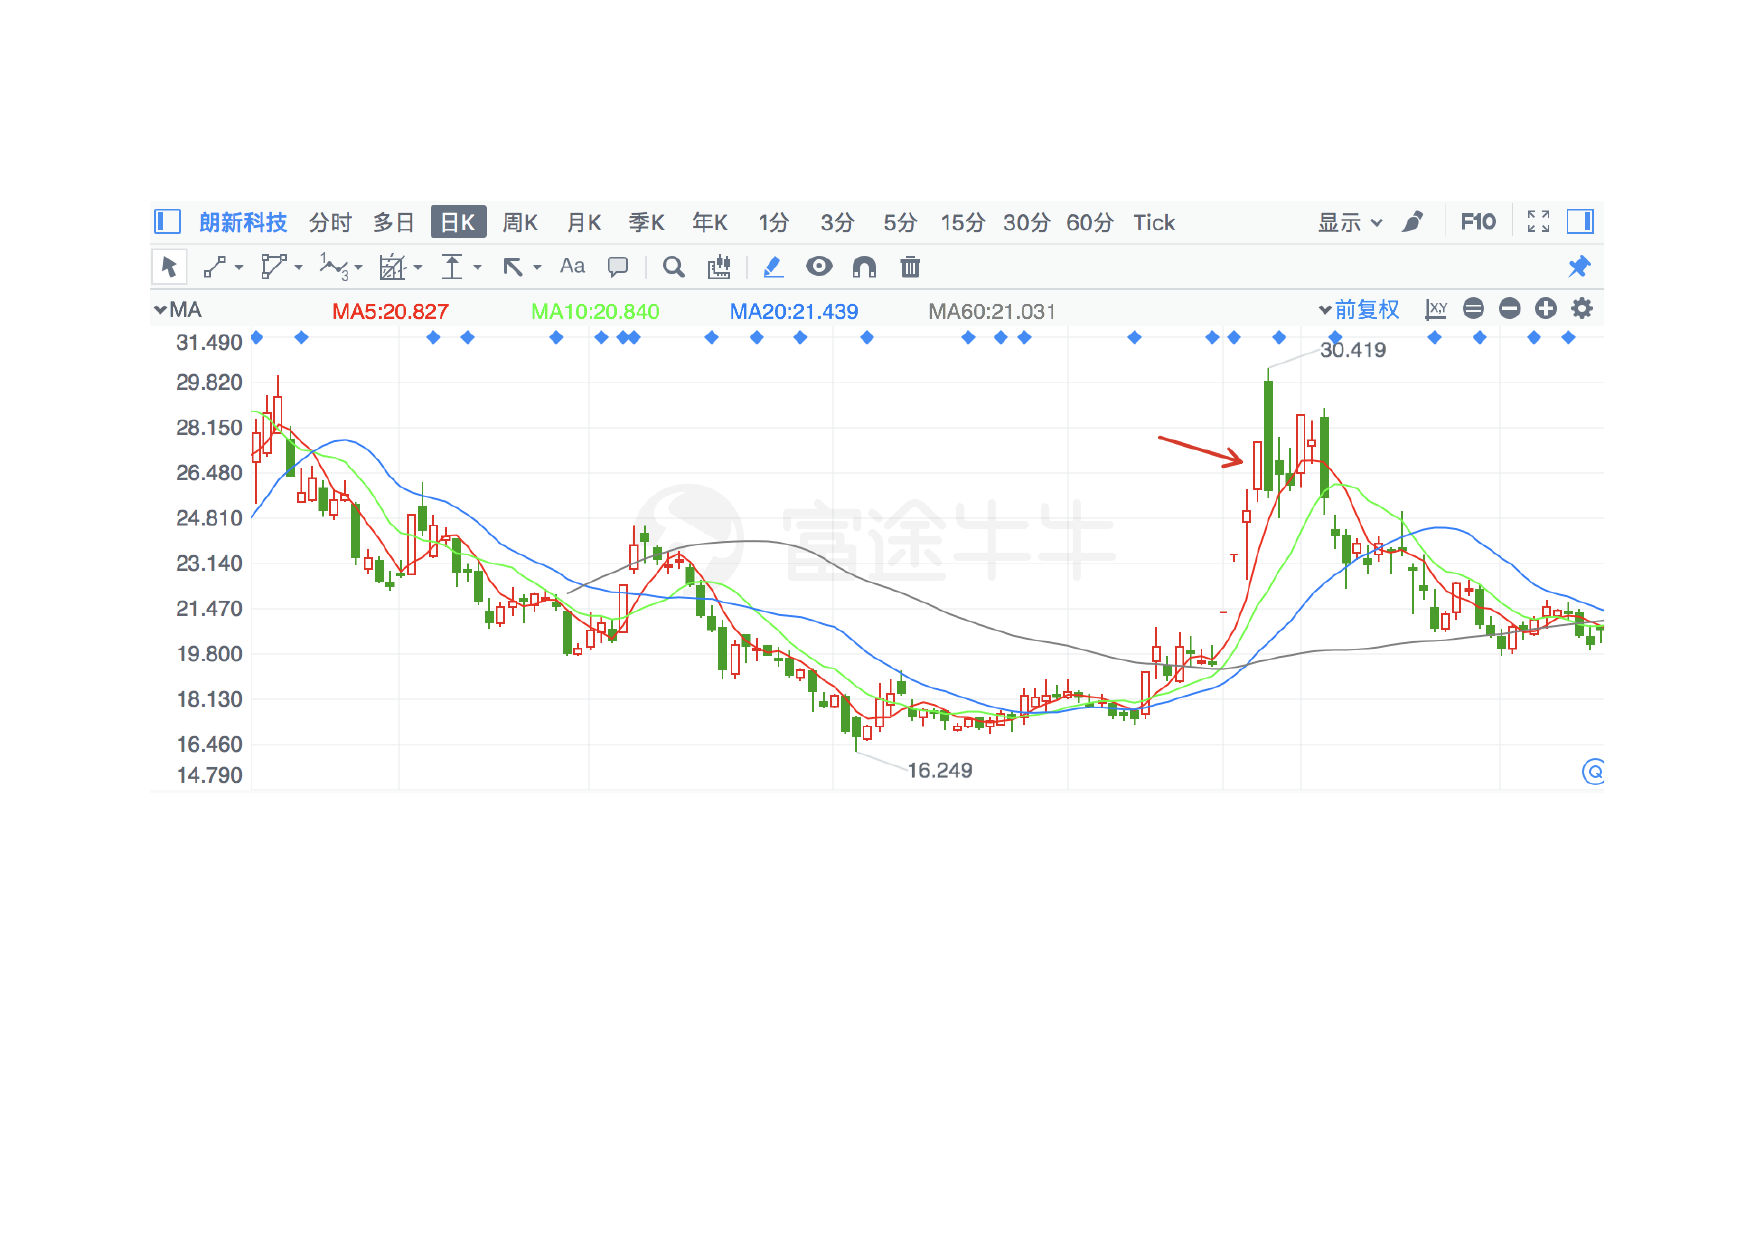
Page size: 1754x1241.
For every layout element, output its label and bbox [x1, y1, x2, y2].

picture [150, 201, 1605, 793]
